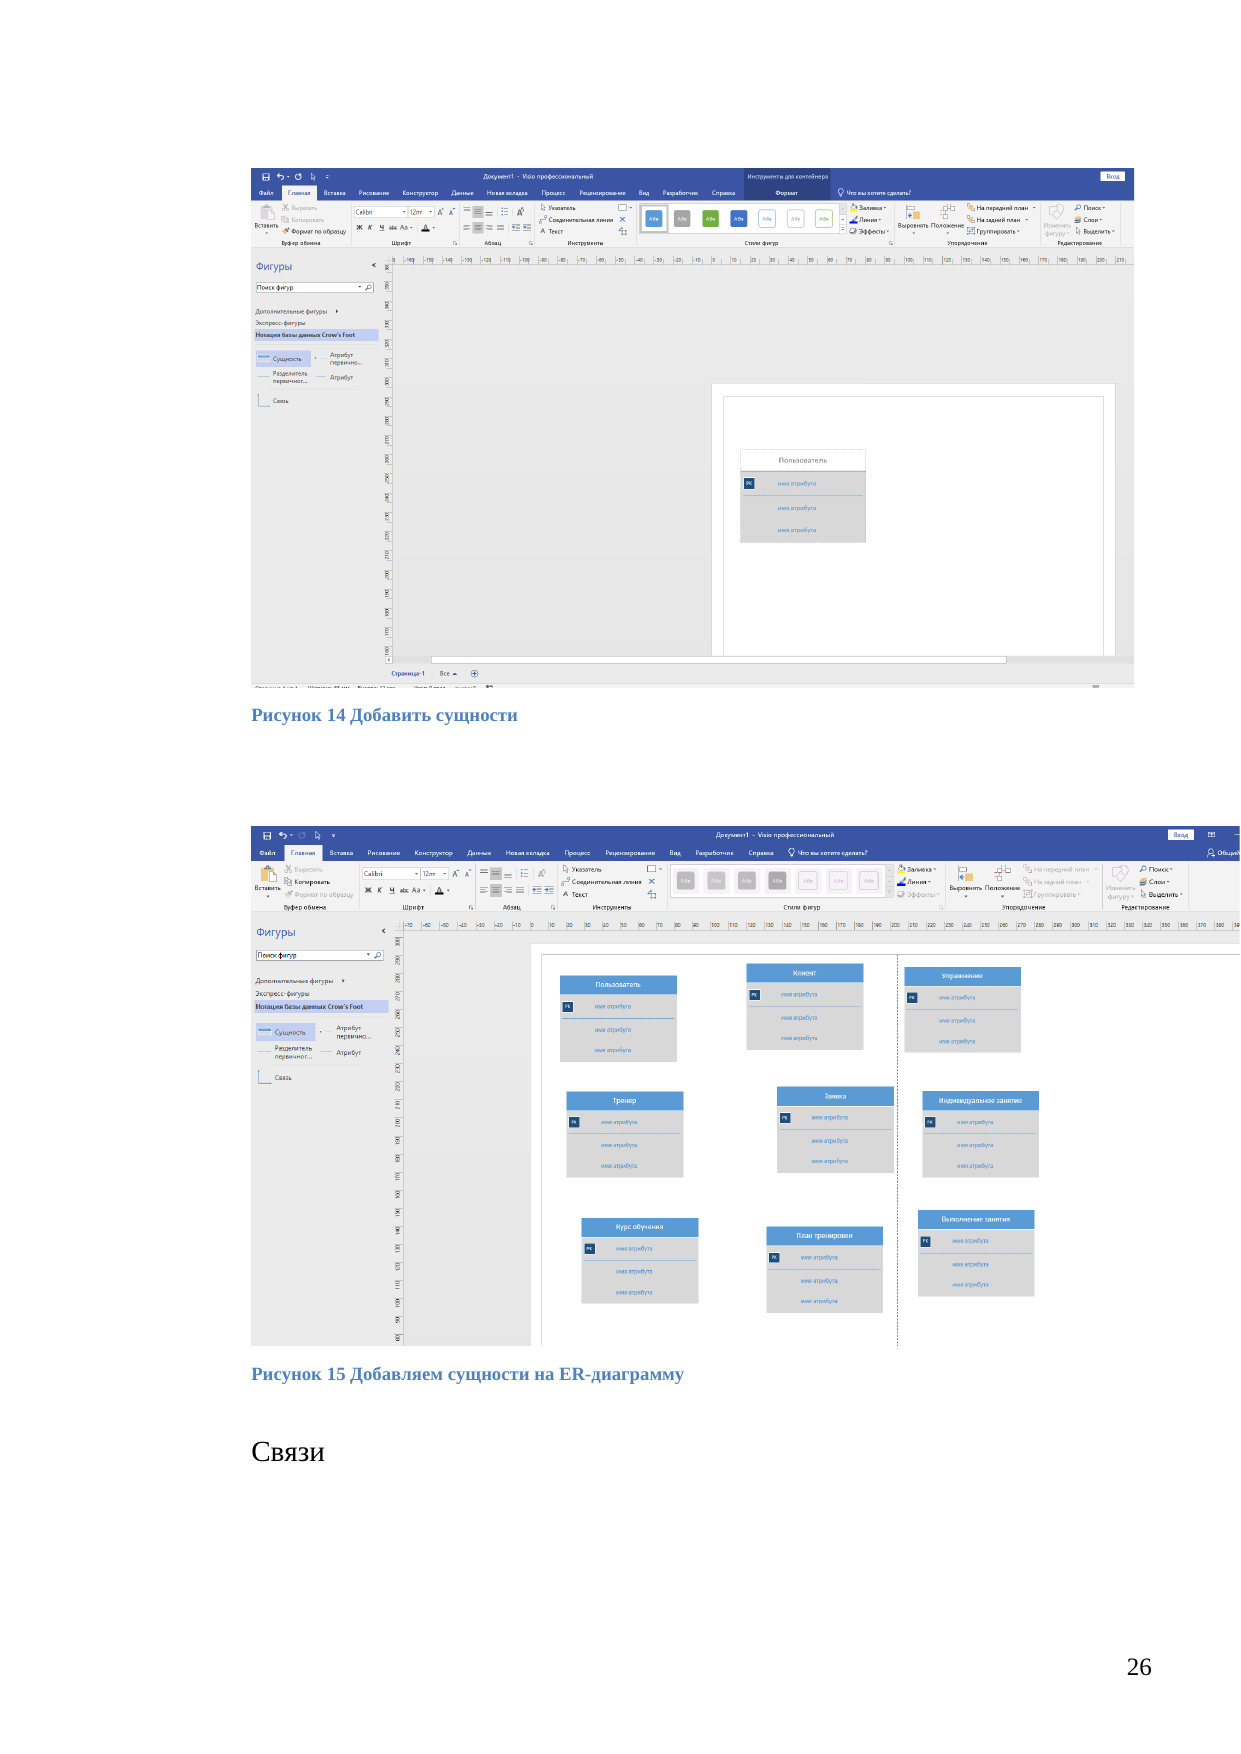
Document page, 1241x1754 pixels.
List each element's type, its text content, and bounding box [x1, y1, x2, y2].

text Рисунок 14 Добавить сущности [177, 704, 1152, 726]
text Рисунок 15 Добавляем сущности на ER-диаграмму [177, 1362, 1152, 1384]
picture [251, 168, 1135, 688]
text Связи [177, 1434, 1152, 1468]
picture [251, 826, 1240, 1346]
